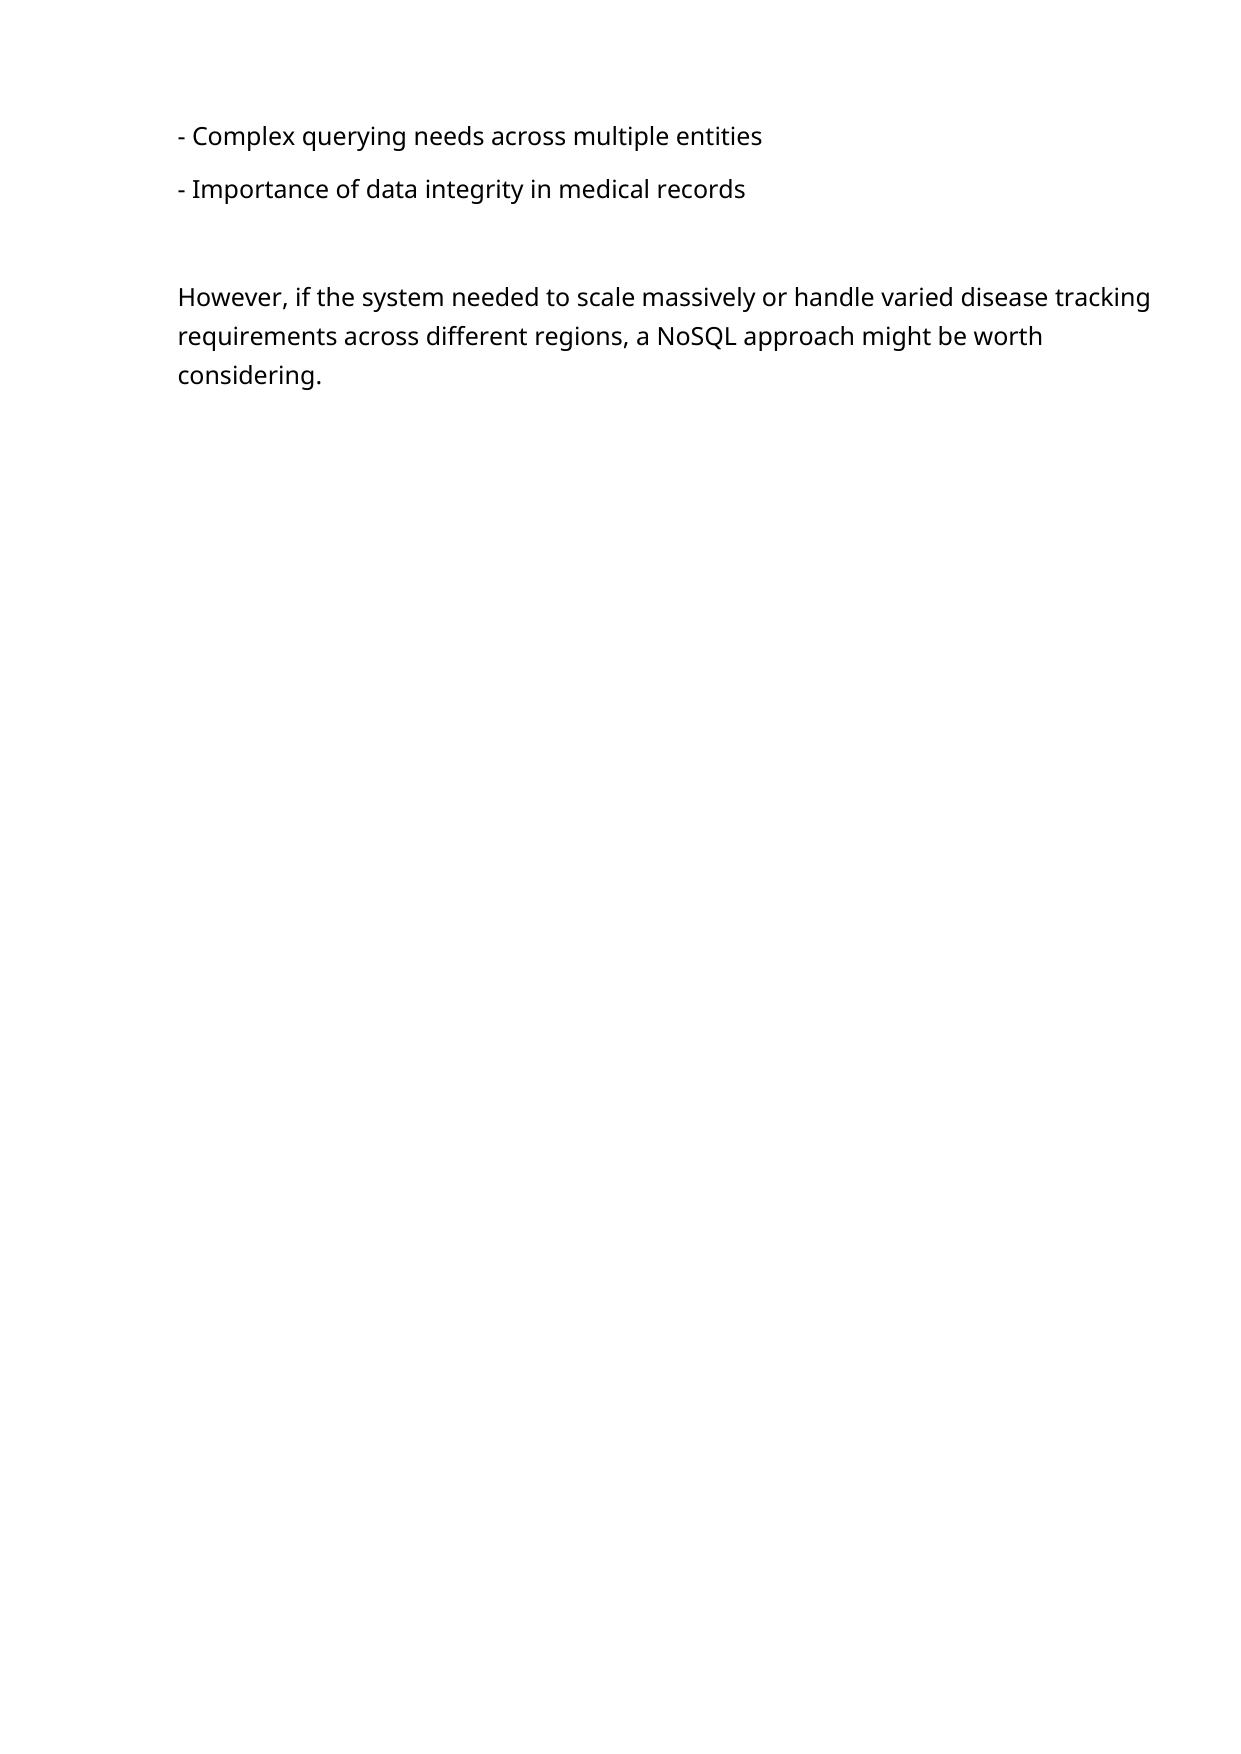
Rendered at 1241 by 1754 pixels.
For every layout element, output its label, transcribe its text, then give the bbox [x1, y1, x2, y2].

text - Importance of data integrity in medical records [177, 172, 1152, 206]
text - Complex querying needs across multiple entities [177, 118, 1152, 152]
text However, if the system needed to scale massively or handle varied disease tracking requirements across different regions, a NoSQL approach might be worth considering. [177, 279, 1152, 392]
